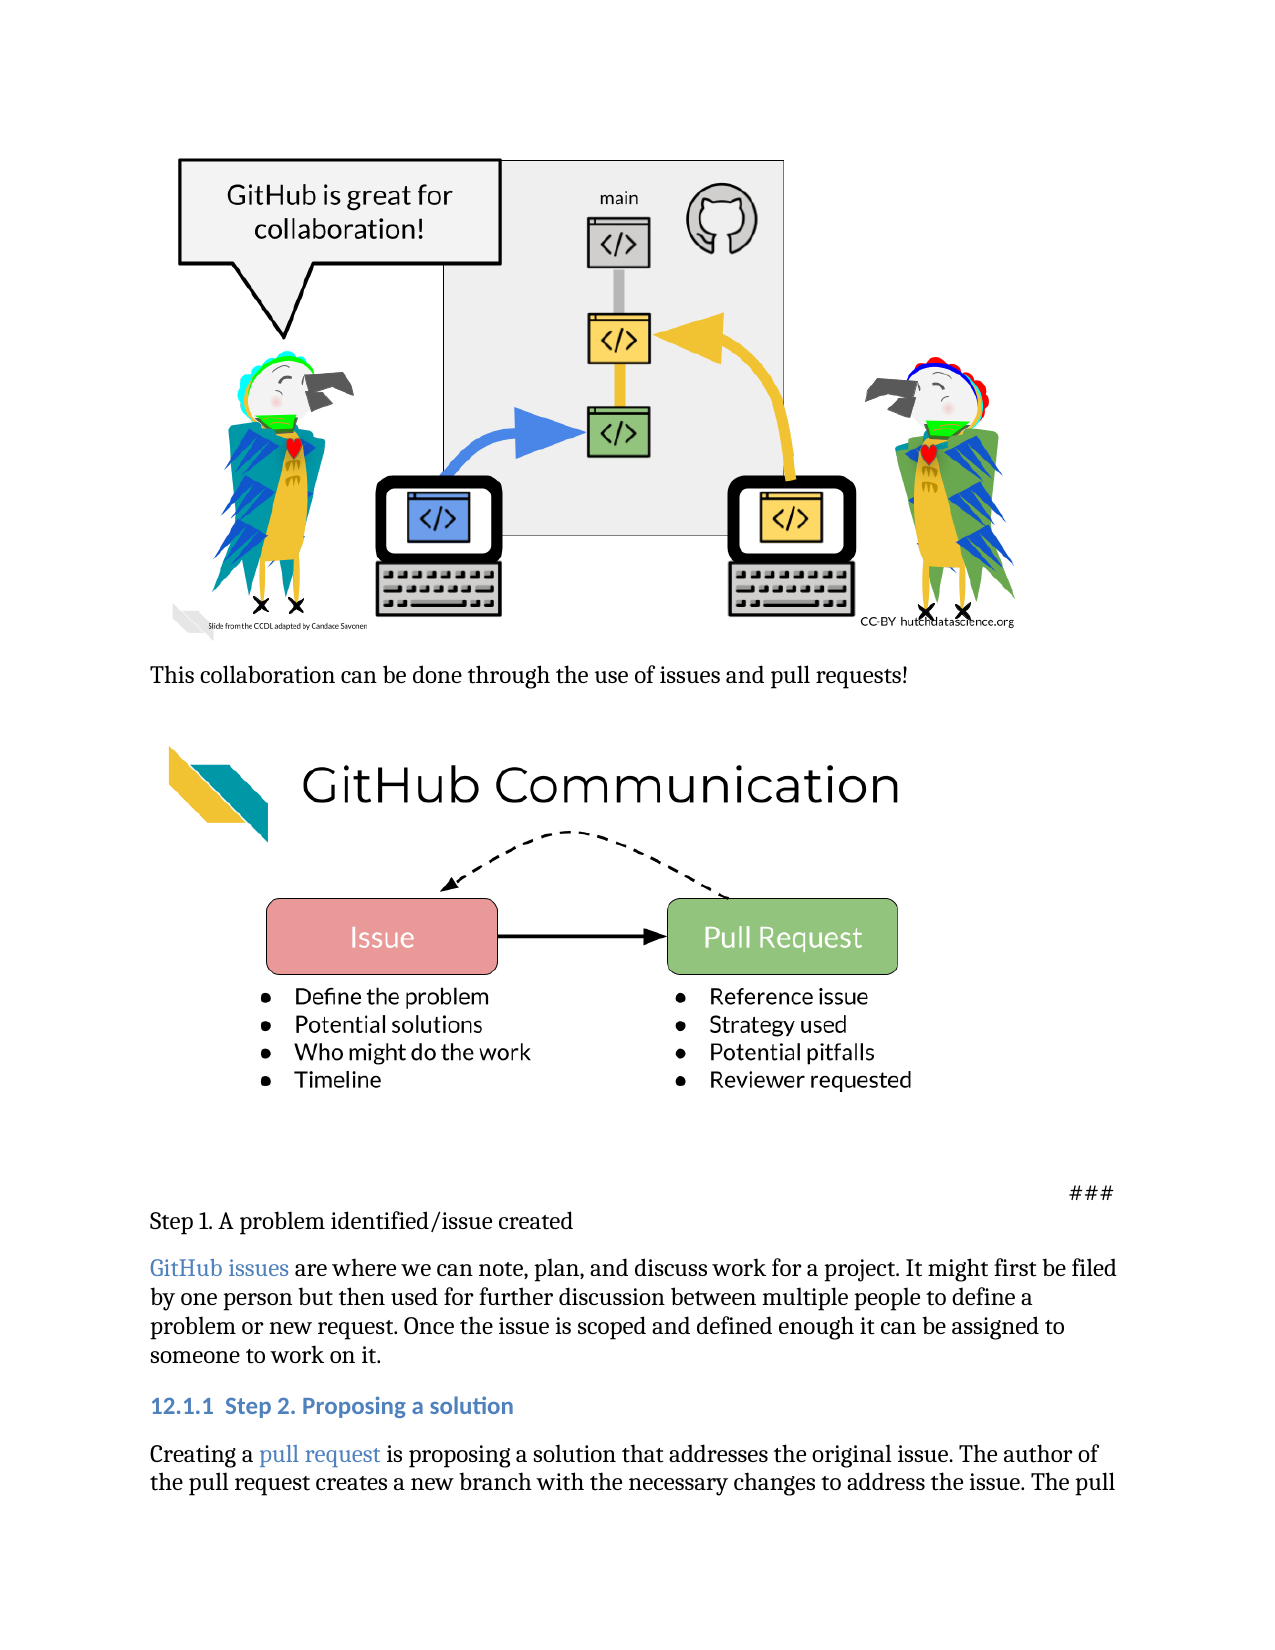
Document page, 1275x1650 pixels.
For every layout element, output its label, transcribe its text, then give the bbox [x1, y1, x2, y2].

picture [168, 708, 1044, 1201]
subtitle 12.1.1 Step 2. Proposing a solution [150, 1390, 1125, 1421]
picture [168, 150, 1044, 643]
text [150, 1439, 1125, 1497]
text GitHub issues are where we can note, plan, and discuss work for a project. It might first be filed by one person but then used for further discussion between multiple people to define a problem or new request. Once the issue is scoped and defined enough it can be assigned to someone to work on it. [150, 1254, 1125, 1369]
text This collaboration can be done through the use of issues and pull requests! [150, 661, 1125, 690]
